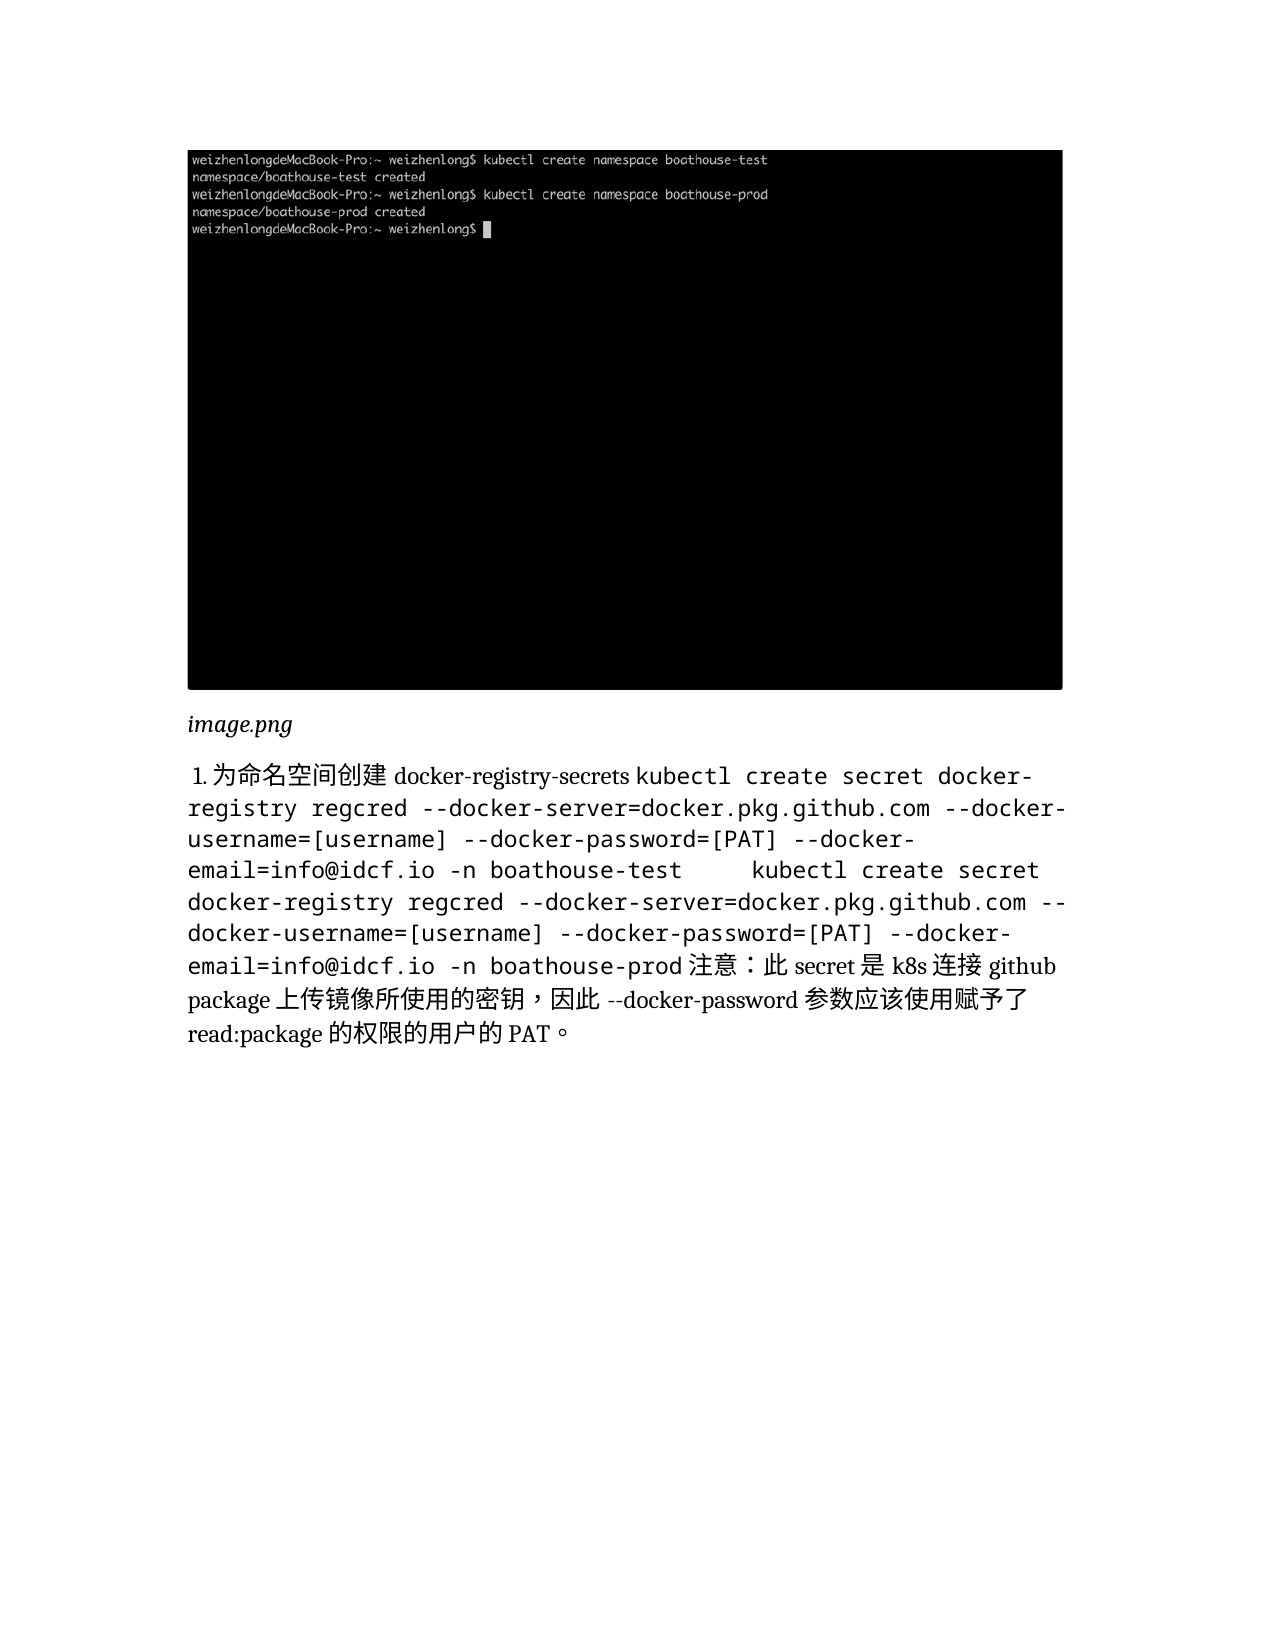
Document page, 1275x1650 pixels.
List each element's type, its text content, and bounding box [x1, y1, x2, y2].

picture [187, 150, 1063, 690]
text 1. 为命名空间创建 docker-registry-secrets kubectl create secret docker-registry regcred --docker-server=docker.pkg.github.com --docker-username=[username] --docker-password=[PAT] --docker-email=info@idcf.io -n boathouse-test kubectl create secret docker-registry regcred --docker-server=docker.pkg.github.com --docker-username=[username] --docker-password=[PAT] --docker-email=info@idcf.io -n boathouse-prod 注意：此 secret 是 k8s 连接 github package 上传镜像所使用的密钥，因此 --docker-password 参数应该使用赋予了 read:package 的权限的用户的PAT。 [187, 758, 1087, 1050]
text image.png [187, 710, 1087, 739]
